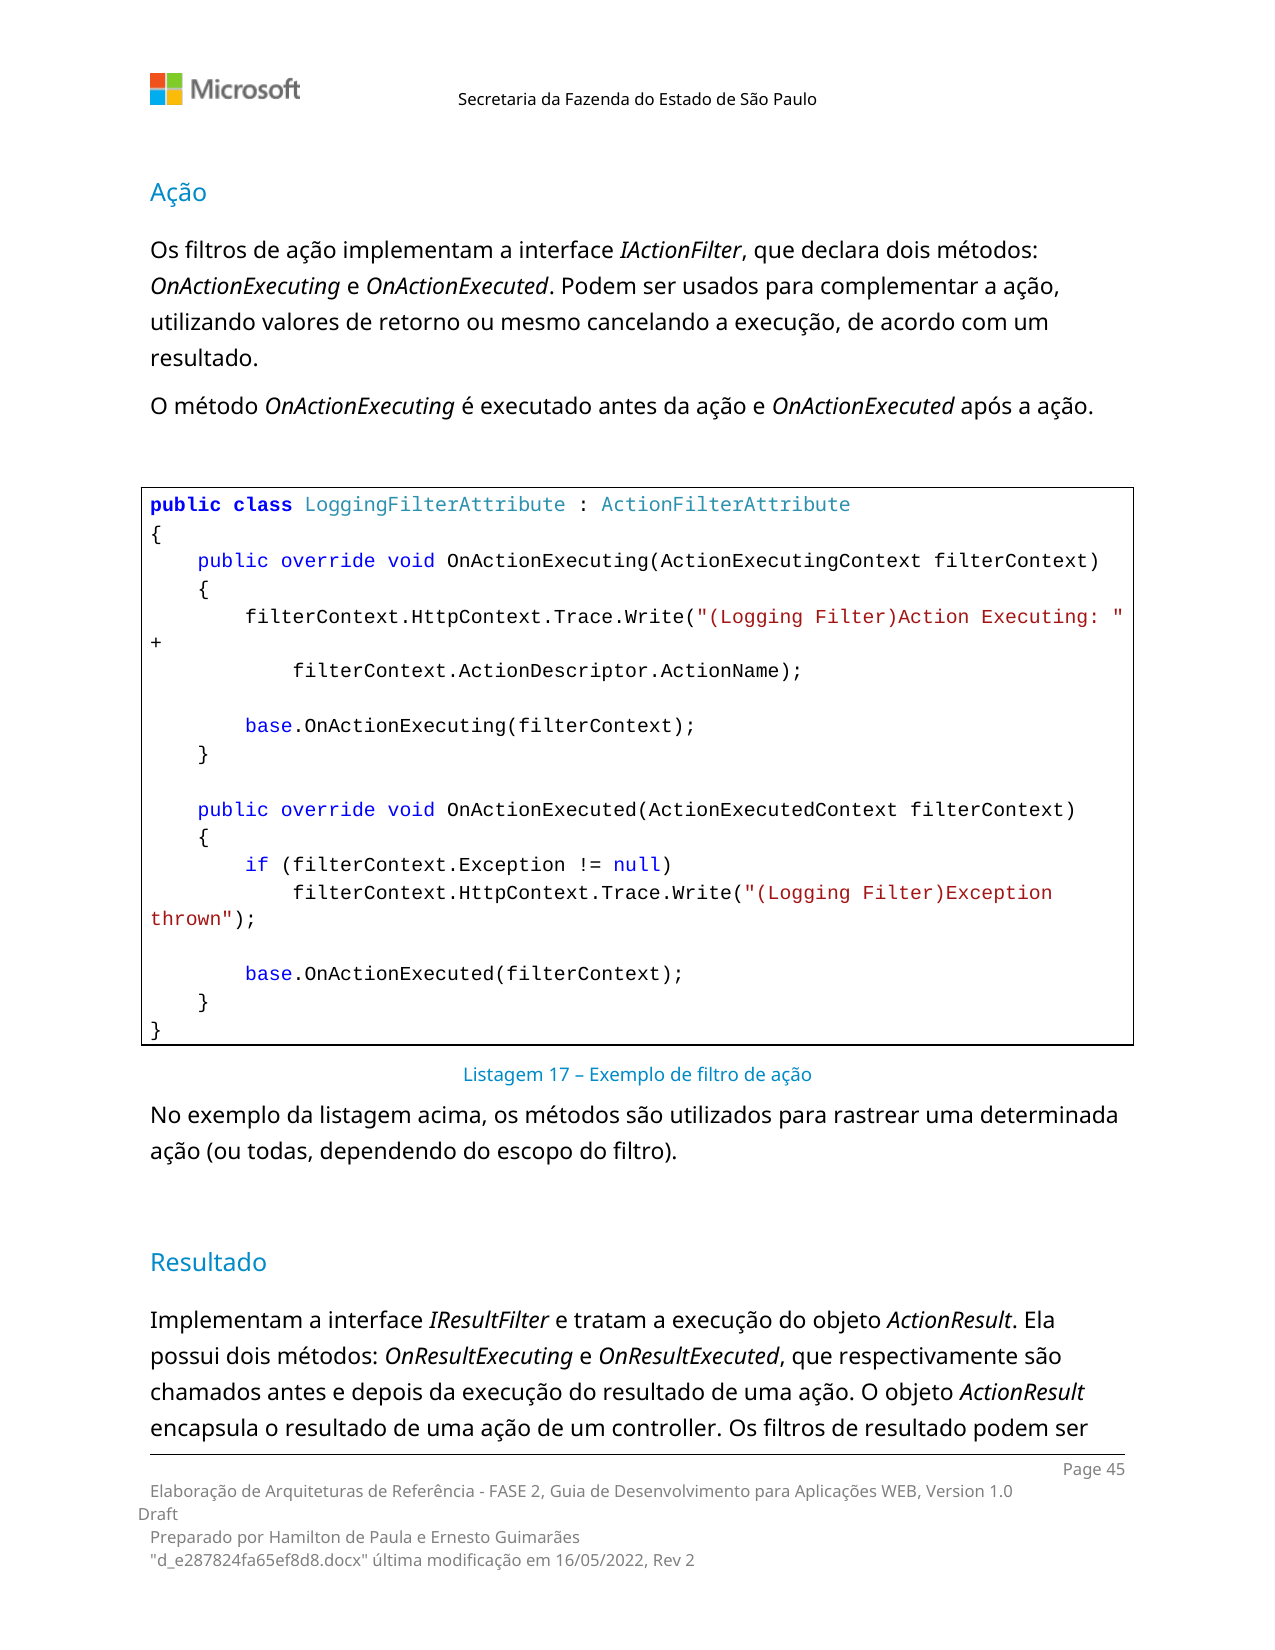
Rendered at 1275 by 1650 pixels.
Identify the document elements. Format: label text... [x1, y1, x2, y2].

text O método OnActionExecuting é executado antes da ação e OnActionExecuted após a ação. [150, 390, 1125, 422]
text base.OnActionExecuted(filterContext); [142, 961, 1133, 987]
text if (filterContext.Exception != null) [142, 852, 1133, 878]
subtitle Resultado [150, 1245, 1125, 1279]
text public override void OnActionExecuted(ActionExecutedContext filterContext) [142, 796, 1133, 822]
text } [142, 741, 1133, 766]
text { [142, 520, 1133, 546]
text } [142, 989, 1133, 1014]
text No exemplo da listagem acima, os métodos são utilizados para rastrear uma determinada ação (ou todas, dependendo do escopo do filtro). [150, 1099, 1125, 1167]
text filterContext.ActionDescriptor.ActionName); [142, 657, 1133, 683]
subtitle Ação [150, 175, 1125, 209]
text public class LoggingFilterAttribute : ActionFilterAttribute [142, 488, 1133, 517]
text Os filtros de ação implementam a interface IActionFilter, que declara dois métodos: OnActionExecuting e OnActionExecuted. Podem ser usados para complementar a ação, utilizando valores de retorno ou mesmo cancelando a execução, de acordo com um resultado. [150, 234, 1125, 373]
text { [142, 824, 1133, 850]
text filterContext.HttpContext.Trace.Write("(Logging Filter)Action Executing: " + [142, 604, 1133, 655]
text filterContext.HttpContext.Trace.Write("(Logging Filter)Exception thrown"); [142, 880, 1133, 931]
text } [142, 1017, 1133, 1044]
text public override void OnActionExecuting(ActionExecutingContext filterContext) [142, 548, 1133, 574]
picture [150, 73, 300, 106]
text { [142, 576, 1133, 602]
text base.OnActionExecuting(filterContext); [142, 713, 1133, 738]
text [150, 1304, 1125, 1443]
